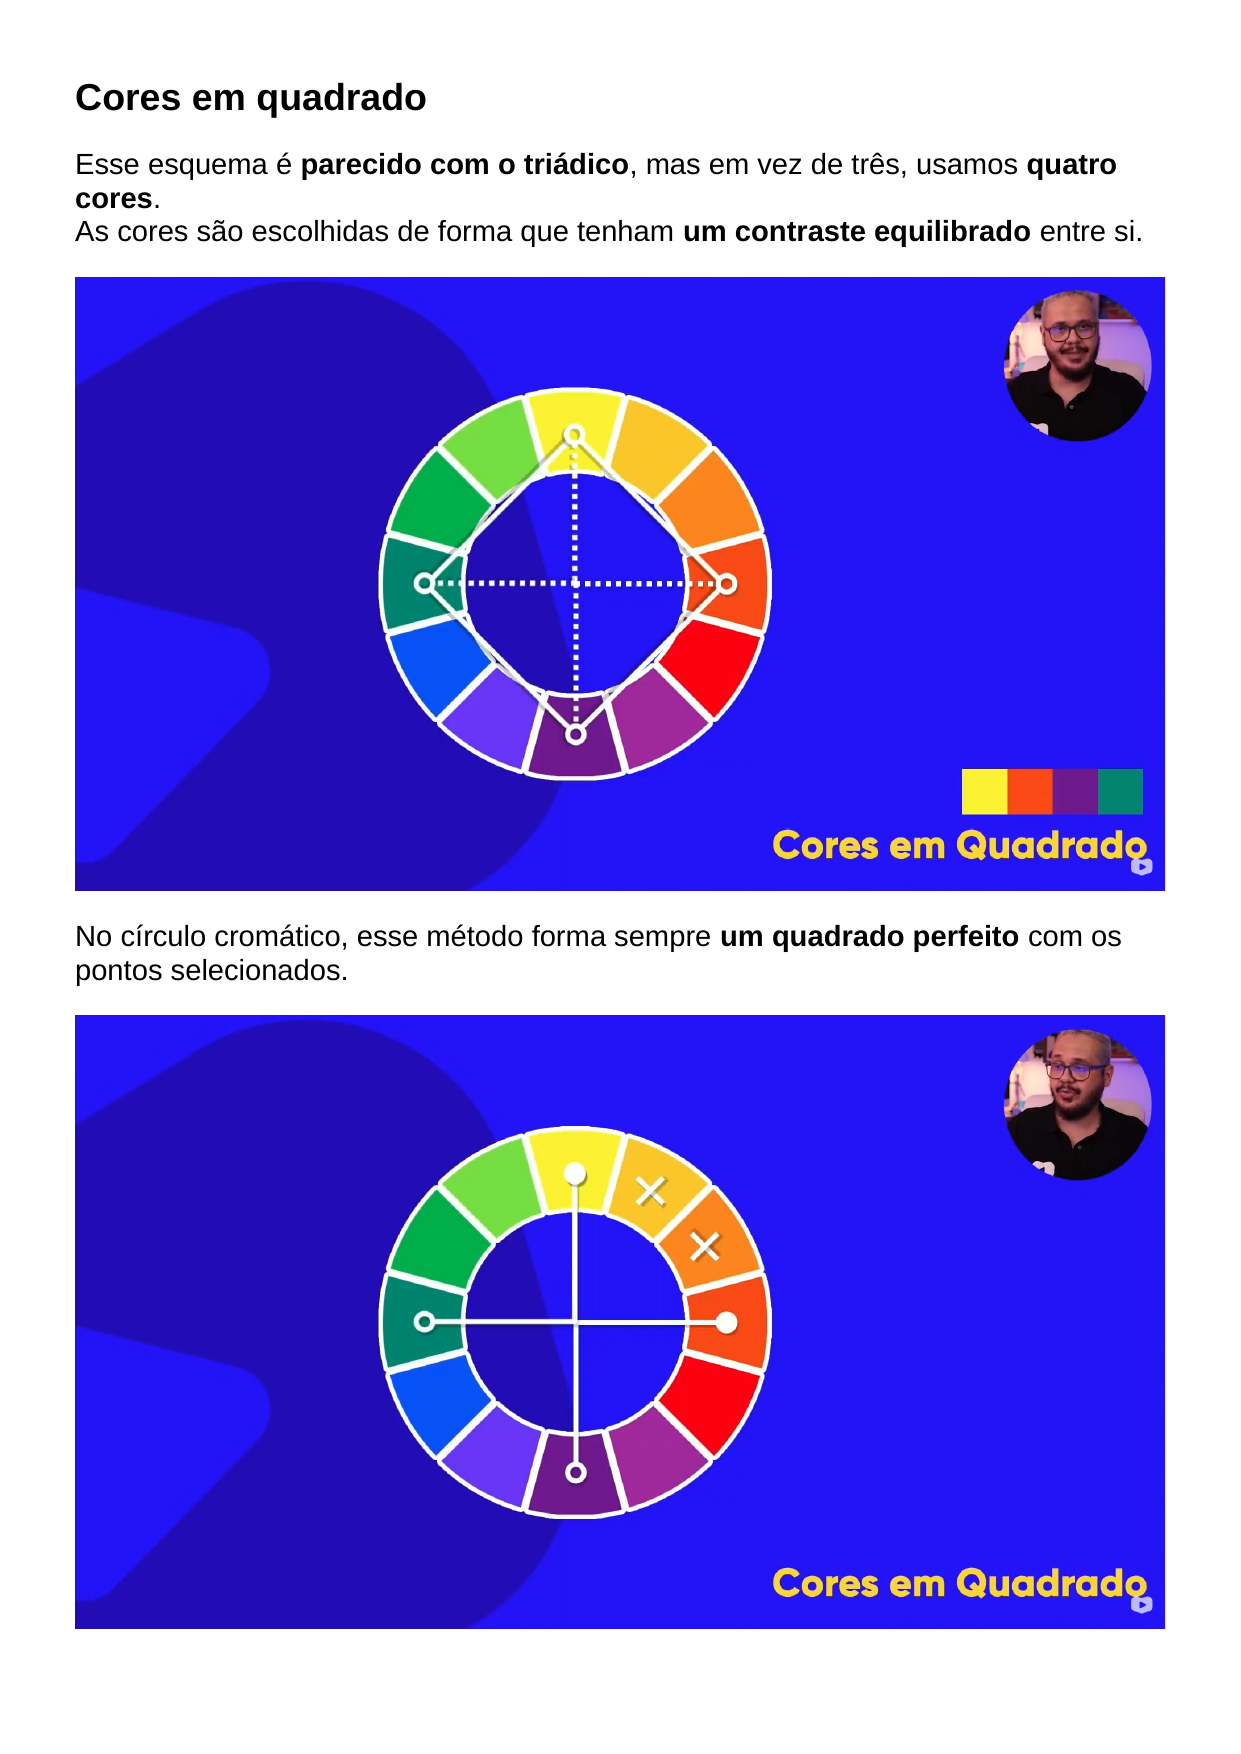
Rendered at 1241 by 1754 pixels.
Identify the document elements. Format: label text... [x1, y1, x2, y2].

picture [75, 1015, 1166, 1629]
text Cores em quadrado [75, 75, 1165, 118]
text Esse esquema é parecido com o triádico, mas em vez de três, usamos quatro cores. As cores são escolhidas de forma que tenham um contraste equilibrado entre si. [75, 147, 1165, 248]
text No círculo cromático, esse método forma sempre um quadrado perfeito com os pontos selecionados. [75, 919, 1165, 986]
picture [75, 277, 1166, 891]
